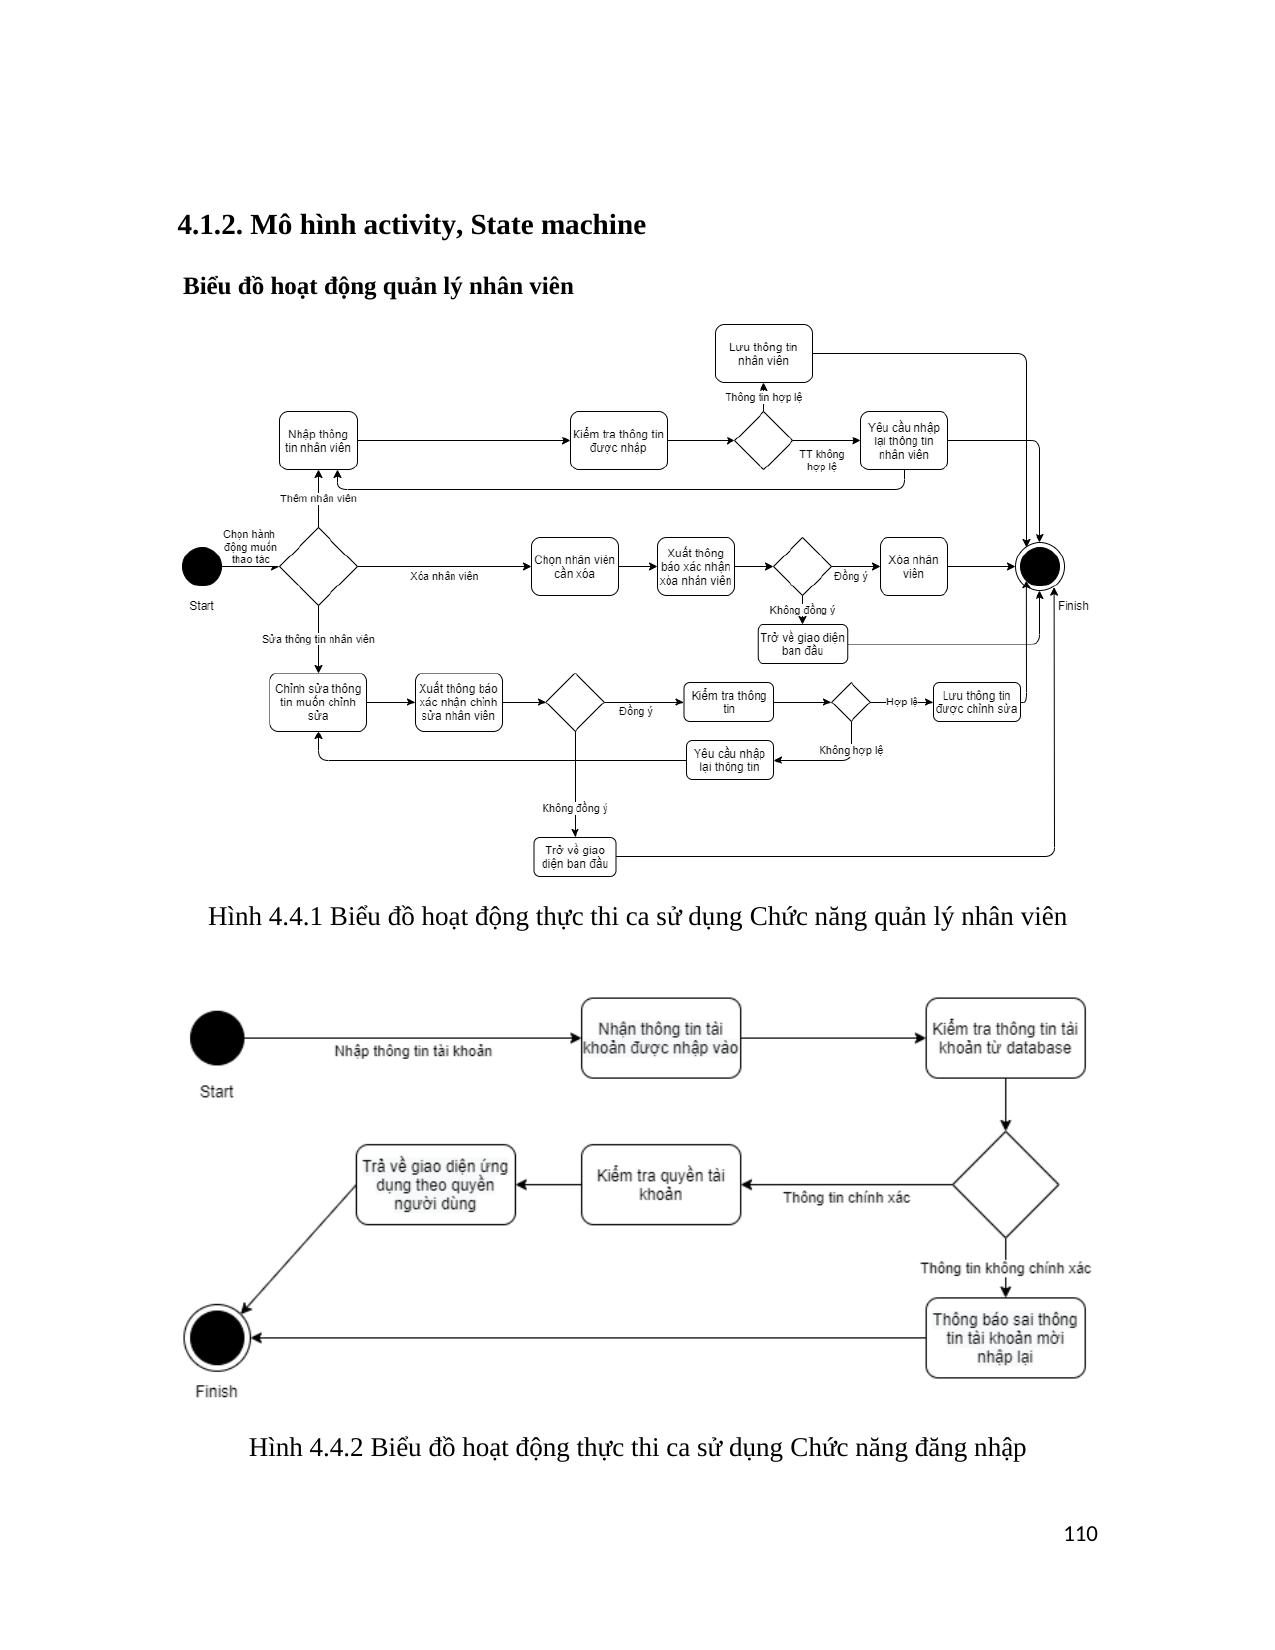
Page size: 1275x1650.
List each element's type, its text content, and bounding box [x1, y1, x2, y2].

text Hình 4.4.1 Biểu đồ hoạt động thực thi ca sử dụng Chức năng quản lý nhân viên [177, 900, 1098, 931]
text 4.1.2. Mô hình activity, State machine [177, 207, 1098, 240]
text Biểu đồ hoạt động quản lý nhân viên [177, 271, 1098, 300]
picture [177, 976, 1098, 1412]
text Hình 4.4.2 Biểu đồ hoạt động thực thi ca sử dụng Chức năng đăng nhập [177, 1431, 1098, 1462]
picture [177, 319, 1098, 881]
